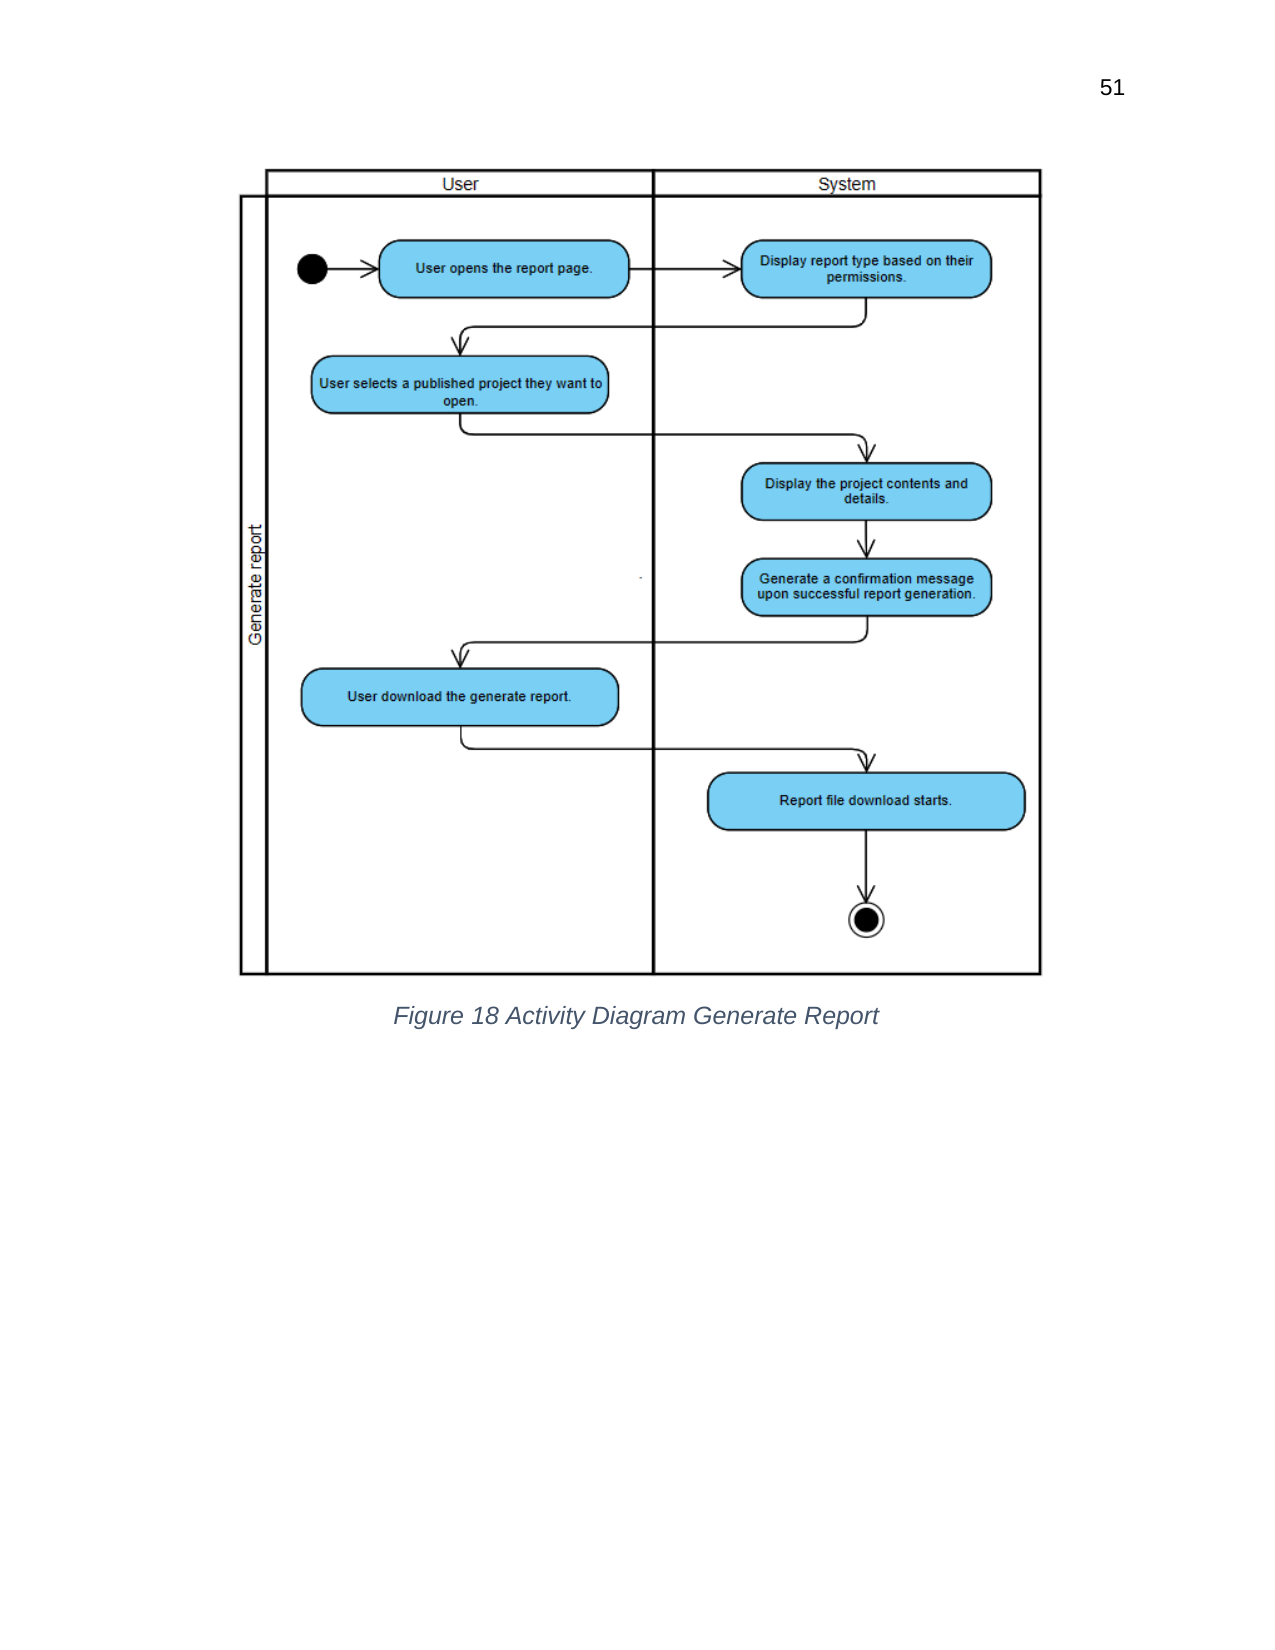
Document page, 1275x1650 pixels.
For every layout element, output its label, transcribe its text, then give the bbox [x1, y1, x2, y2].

picture [225, 150, 1050, 983]
text Figure 18 Activity Diagram Generate Report [150, 1001, 1125, 1030]
